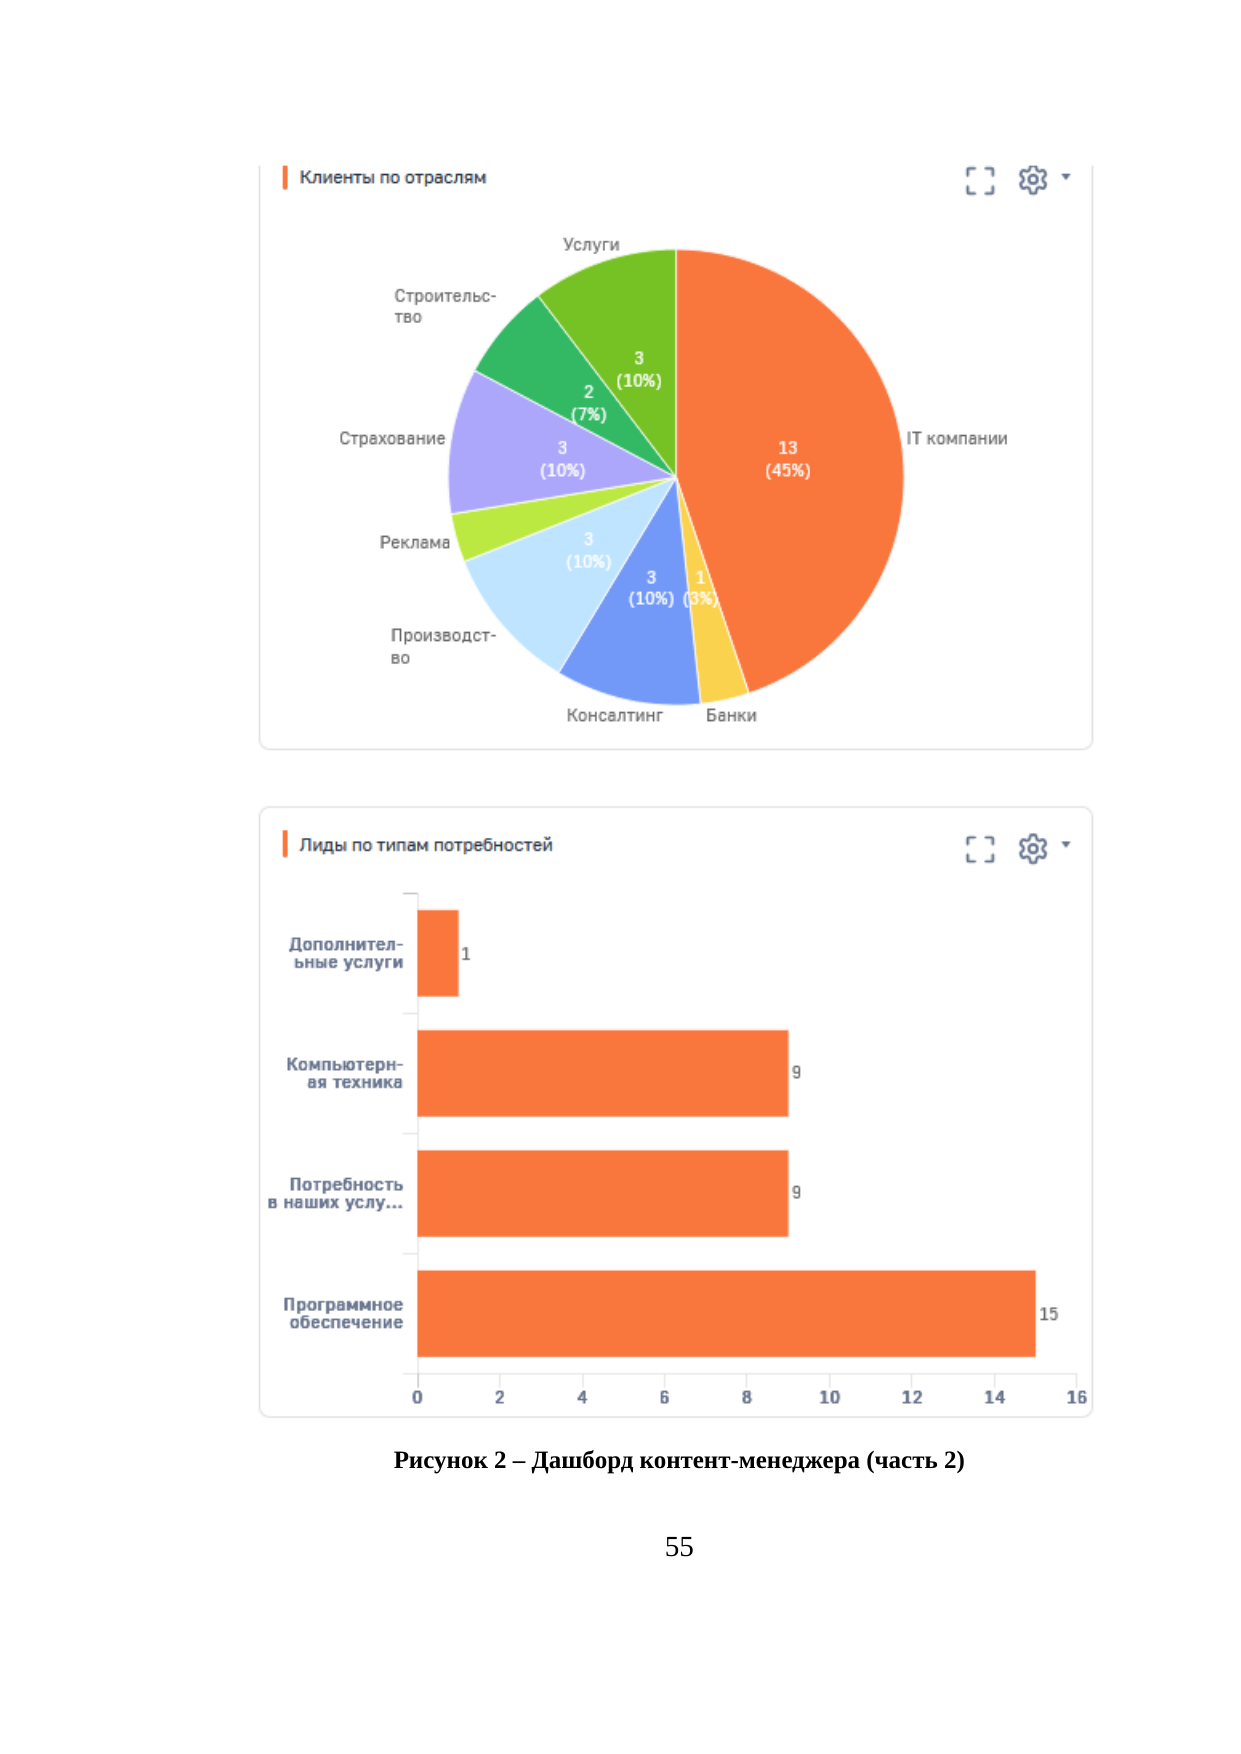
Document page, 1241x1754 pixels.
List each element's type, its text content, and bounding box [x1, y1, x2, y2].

picture [203, 118, 1156, 1431]
text Рисунок 2 – Дашборд контент-менеджера (часть 2) [177, 1445, 1181, 1474]
